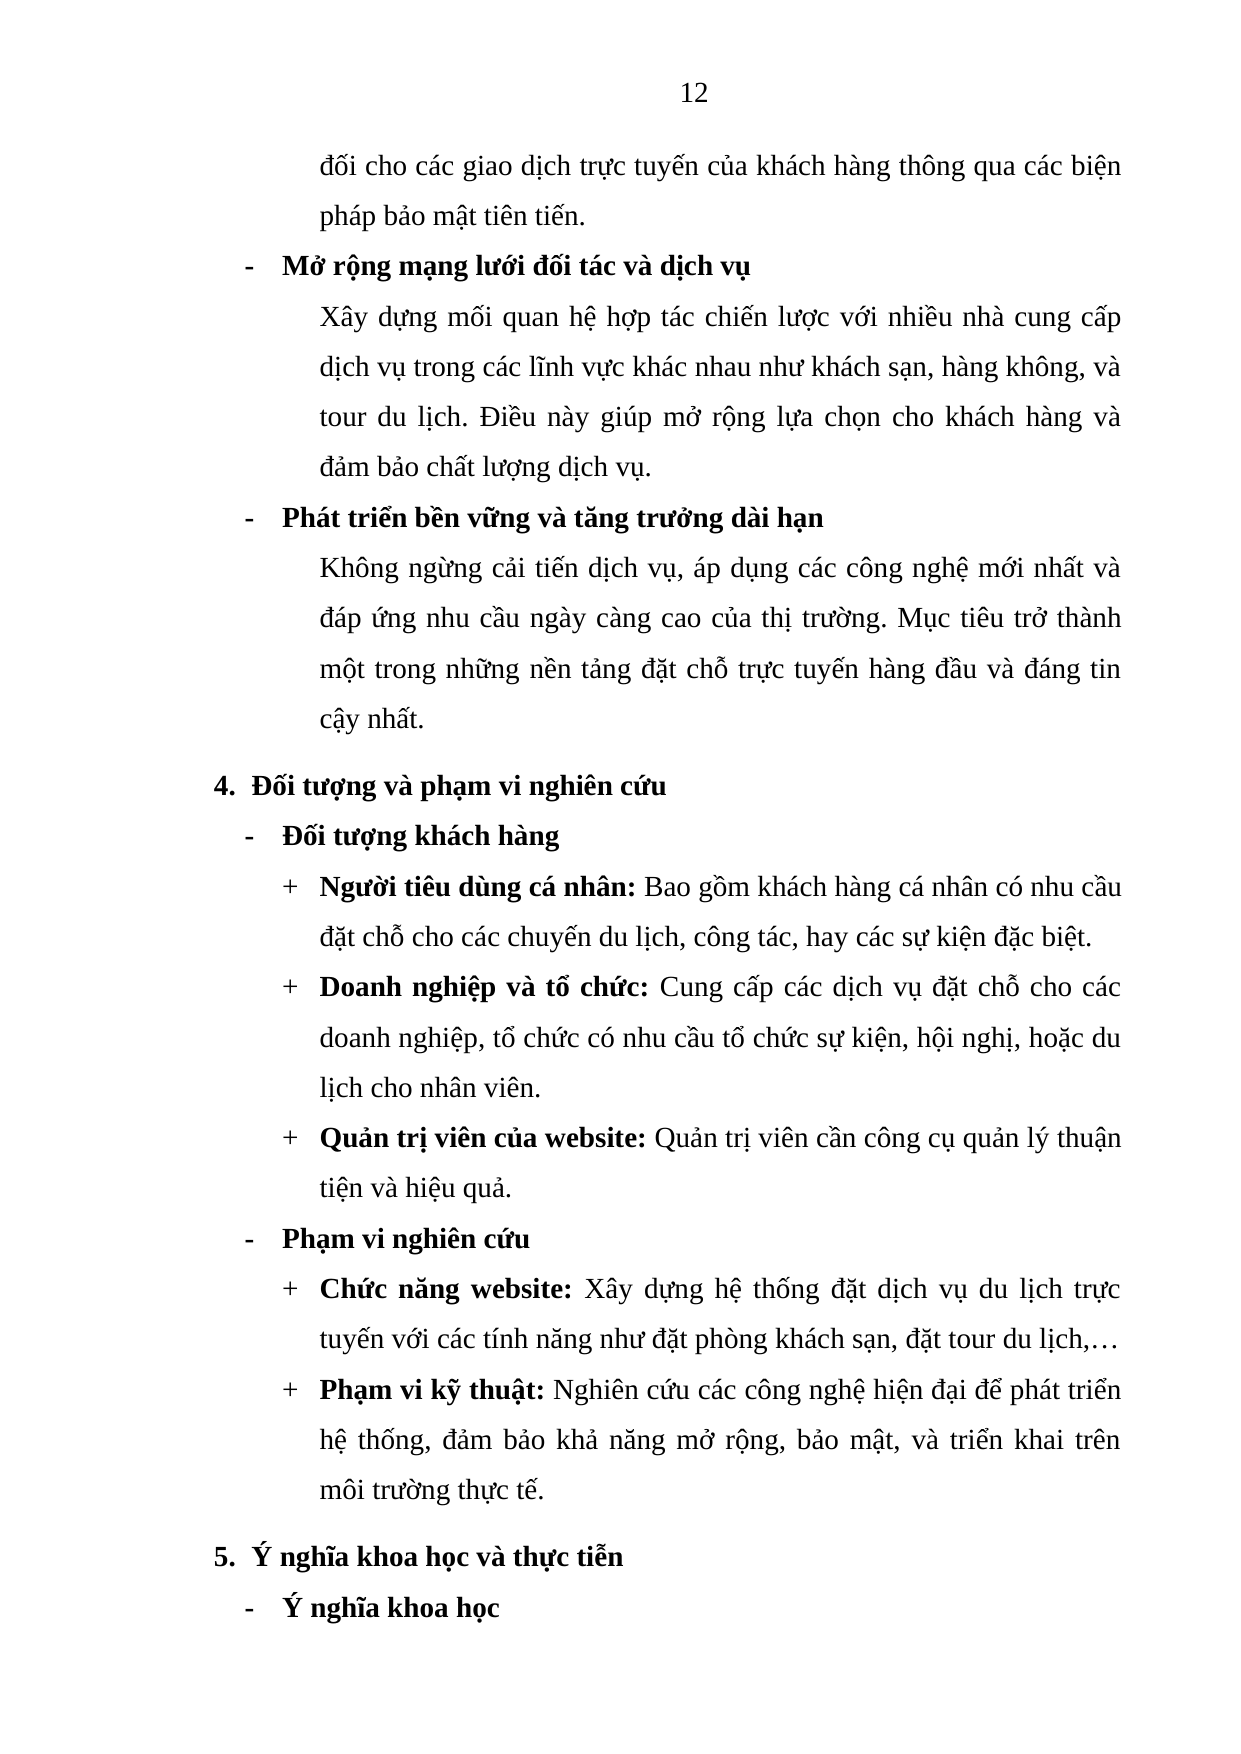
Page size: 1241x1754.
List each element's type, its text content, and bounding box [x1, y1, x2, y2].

list Phạm vi nghiên cứu [244, 1221, 1122, 1254]
list Phát triển bền vững và tăng trưởng dài hạn [244, 500, 1122, 533]
subtitle Ý nghĩa khoa học và thực tiễn [214, 1539, 1122, 1573]
list Không ngừng cải tiến dịch vụ, áp dụng các công nghệ mới nhất và đáp ứng nhu cầu ngày càng cao của thị trường. Mục tiêu trở thành một trong những nền tảng đặt chỗ trực tuyến hàng đầu và đáng tin cậy nhất. [319, 550, 1122, 735]
list Doanh nghiệp và tổ chức: Cung cấp các dịch vụ đặt chỗ cho các doanh nghiệp, tổ chức có nhu cầu tổ chức sự kiện, hội nghị, hoặc du lịch cho nhân viên. [282, 969, 1122, 1103]
list Ý nghĩa khoa học [244, 1590, 1122, 1623]
subtitle Đối tượng và phạm vi nghiên cứu [214, 768, 1122, 802]
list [319, 148, 1122, 232]
list Phạm vi kỹ thuật: Nghiên cứu các công nghệ hiện đại để phát triển hệ thống, đảm bảo khả năng mở rộng, bảo mật, và triển khai trên môi trường thực tế. [282, 1372, 1122, 1506]
list Quản trị viên của website: Quản trị viên cần công cụ quản lý thuận tiện và hiệu quả. [282, 1120, 1122, 1204]
list Mở rộng mạng lưới đối tác và dịch vụ [244, 248, 1122, 282]
list Xây dựng mối quan hệ hợp tác chiến lược với nhiều nhà cung cấp dịch vụ trong các lĩnh vực khác nhau như khách sạn, hàng không, và tour du lịch. Điều này giúp mở rộng lựa chọn cho khách hàng và đảm bảo chất lượng dịch vụ. [319, 299, 1122, 483]
list Đối tượng khách hàng [244, 818, 1122, 852]
list Người tiêu dùng cá nhân: Bao gồm khách hàng cá nhân có nhu cầu đặt chỗ cho các chuyến du lịch, công tác, hay các sự kiện đặc biệt. [282, 869, 1122, 953]
list Chức năng website: Xây dựng hệ thống đặt dịch vụ du lịch trực tuyến với các tính năng như đặt phòng khách sạn, đặt tour du lịch,… [282, 1271, 1122, 1355]
